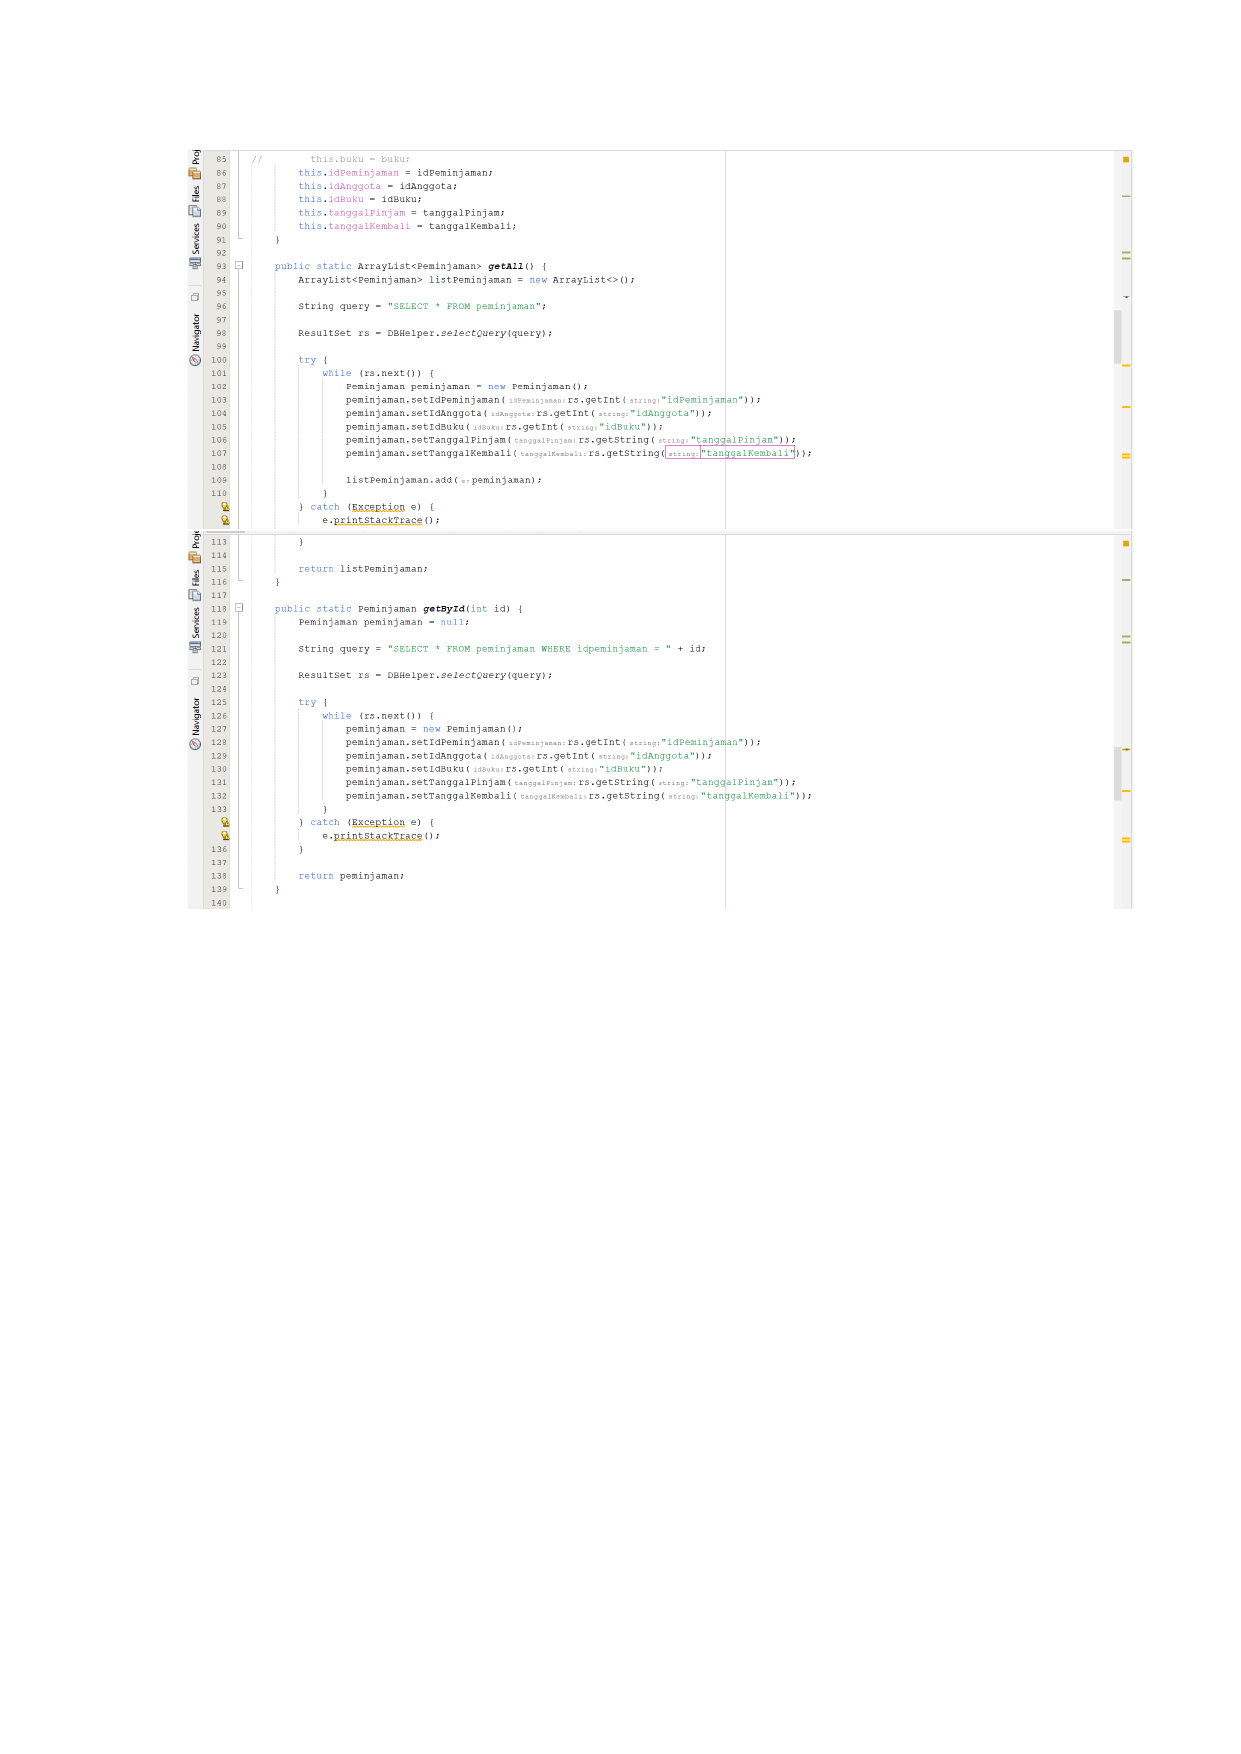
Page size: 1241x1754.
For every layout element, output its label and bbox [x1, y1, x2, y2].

picture [187, 150, 1134, 529]
picture [187, 531, 1134, 909]
